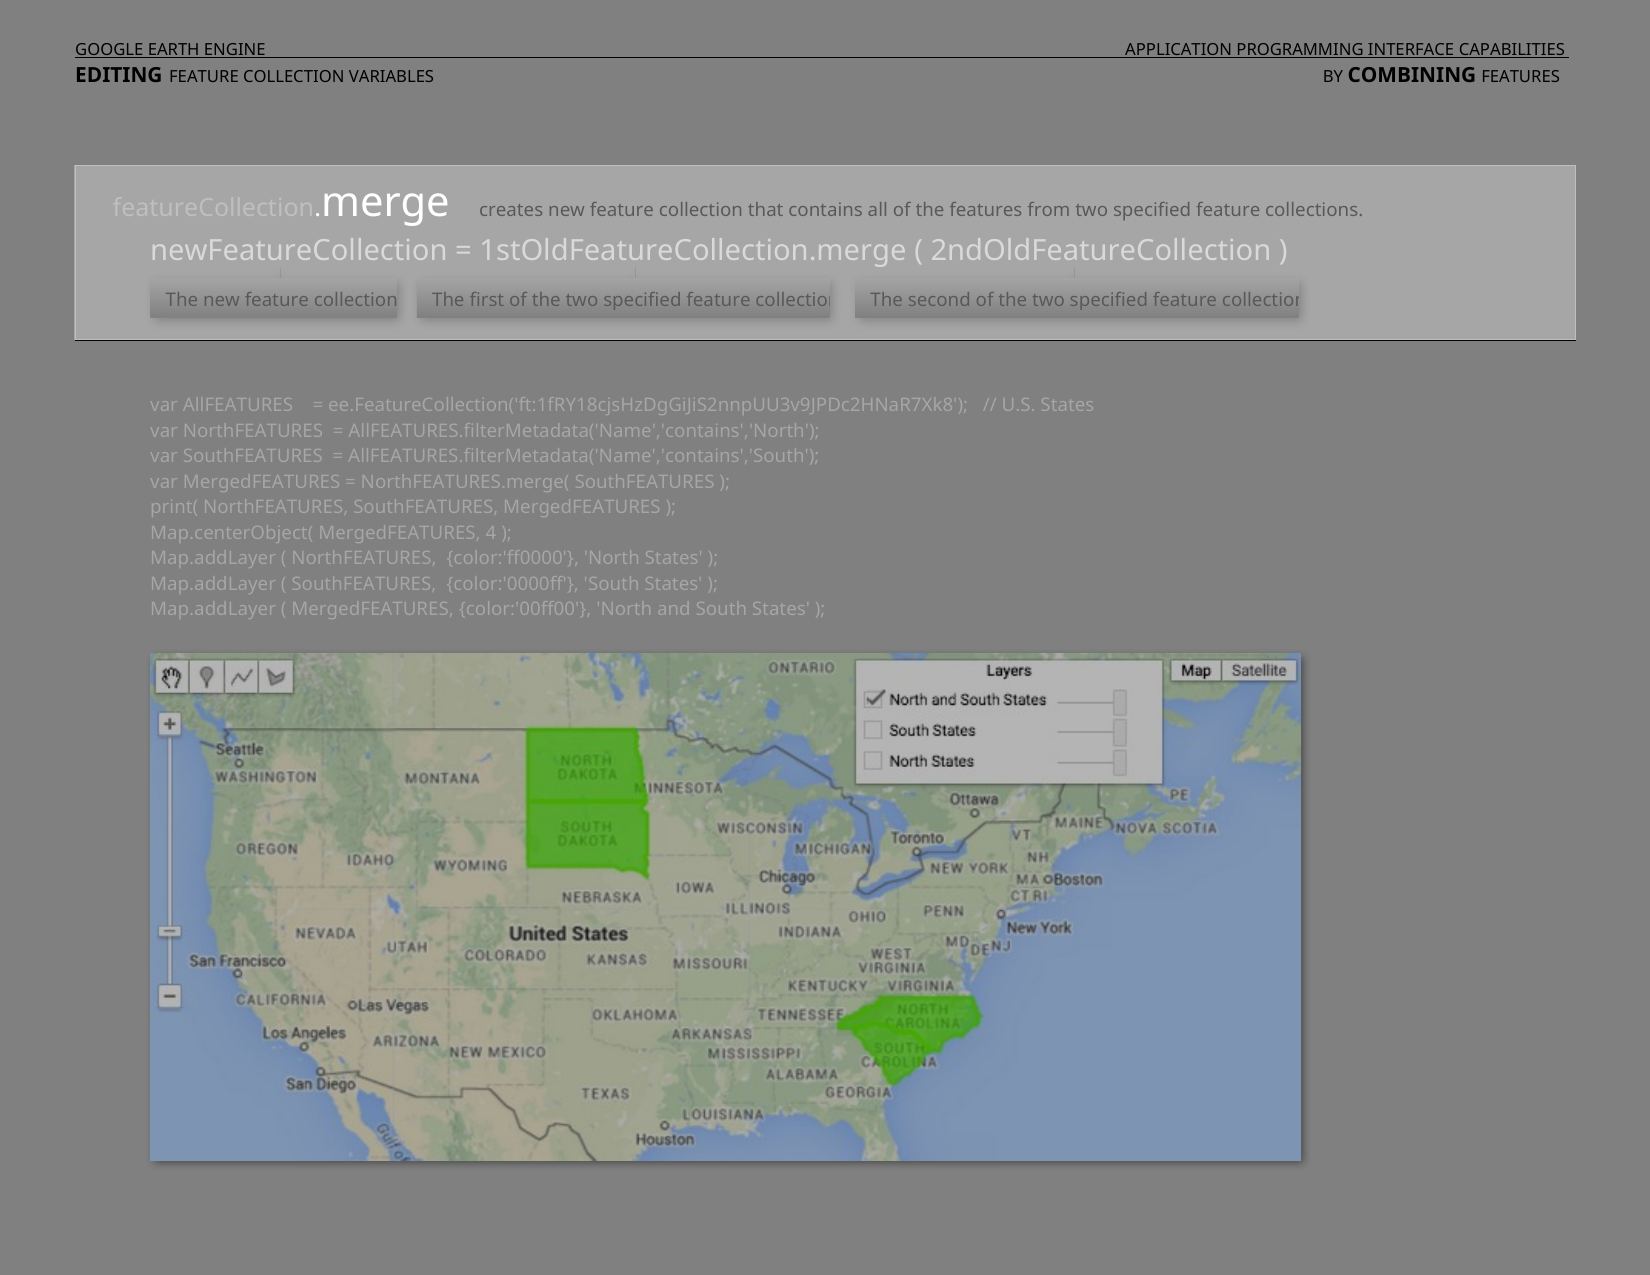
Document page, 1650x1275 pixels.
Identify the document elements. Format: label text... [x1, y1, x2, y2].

text var AllFEATURES = ee.FeatureCollection('ft:1fRY18cjsHzDgGiJiS2nnpUU3v9JPDc2HNaR7Xk8'); // U.S. States [75, 391, 1650, 417]
text featureCollection.merge creates new feature collection that contains all of the features from two specified feature collections. [76, 166, 1575, 222]
text newFeatureCollection = 1stOldFeatureCollection.merge ( 2ndOldFeatureCollection ) [76, 222, 1575, 262]
picture [150, 653, 1301, 1161]
text Map.addLayer ( NorthFEATURES, {color:'ff0000'}, 'North States' ); [150, 544, 1650, 570]
text Map.addLayer ( MergedFEATURES, {color:'00ff00'}, 'North and South States' ); [150, 596, 1650, 621]
text var NorthFEATURES = AllFEATURES.filterMetadata('Name','contains','North'); [150, 417, 1650, 442]
text GOOGLE EARTH ENGINE APPLICATION PROGRAMMING INTERFACE CAPABILITIES [75, 37, 1575, 60]
text Map.centerObject( MergedFEATURES, 4 ); [150, 519, 1650, 544]
text print( NorthFEATURES, SouthFEATURES, MergedFEATURES ); [150, 493, 1650, 519]
text var SouthFEATURES = AllFEATURES.filterMetadata('Name','contains','South'); [150, 442, 1650, 468]
text Map.addLayer ( SouthFEATURES, {color:'0000ff'}, 'South States' ); [150, 570, 1650, 596]
text EDITING FEATURE COLLECTION VARIABLES BY COMBINING FEATURES [75, 60, 1575, 89]
text var MergedFEATURES = NorthFEATURES.merge( SouthFEATURES ); [150, 468, 1650, 493]
